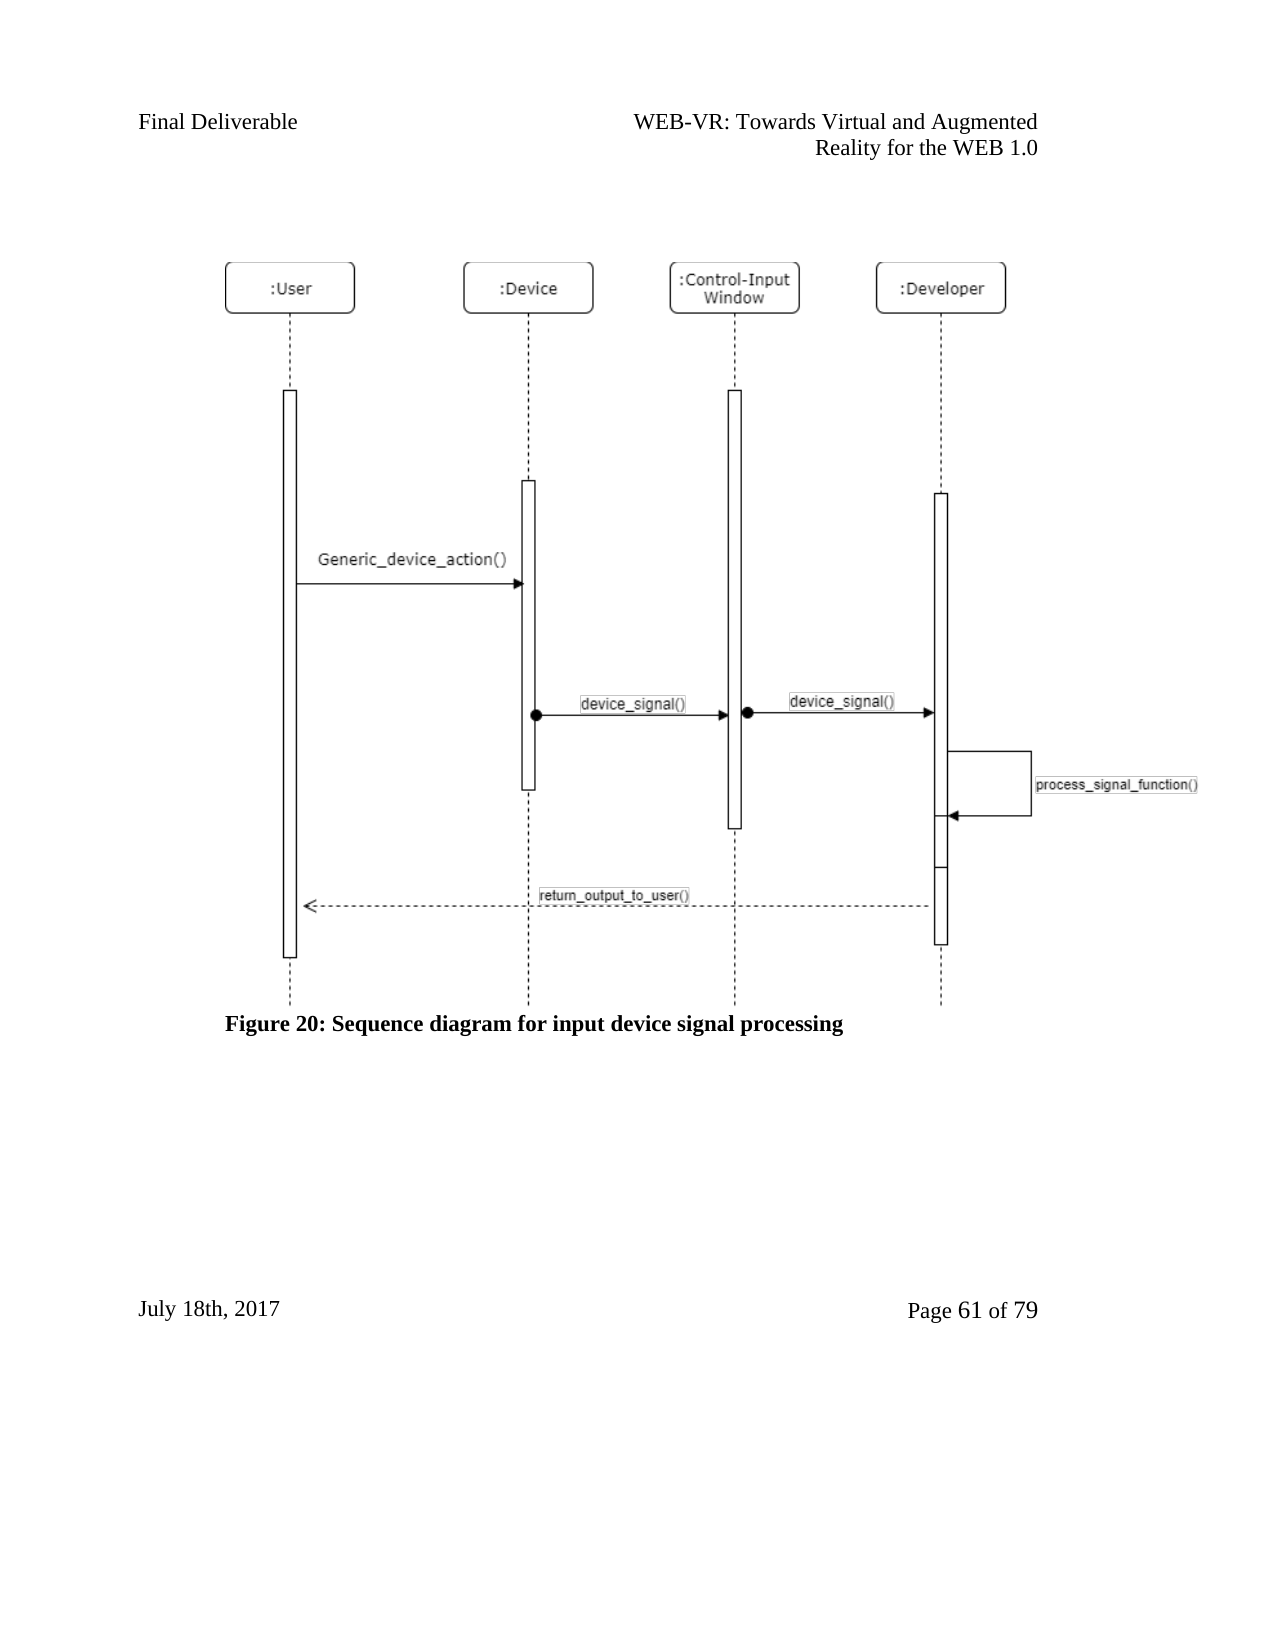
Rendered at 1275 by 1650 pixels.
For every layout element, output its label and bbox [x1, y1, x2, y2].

list [187, 262, 1125, 1238]
picture [225, 262, 1200, 1010]
